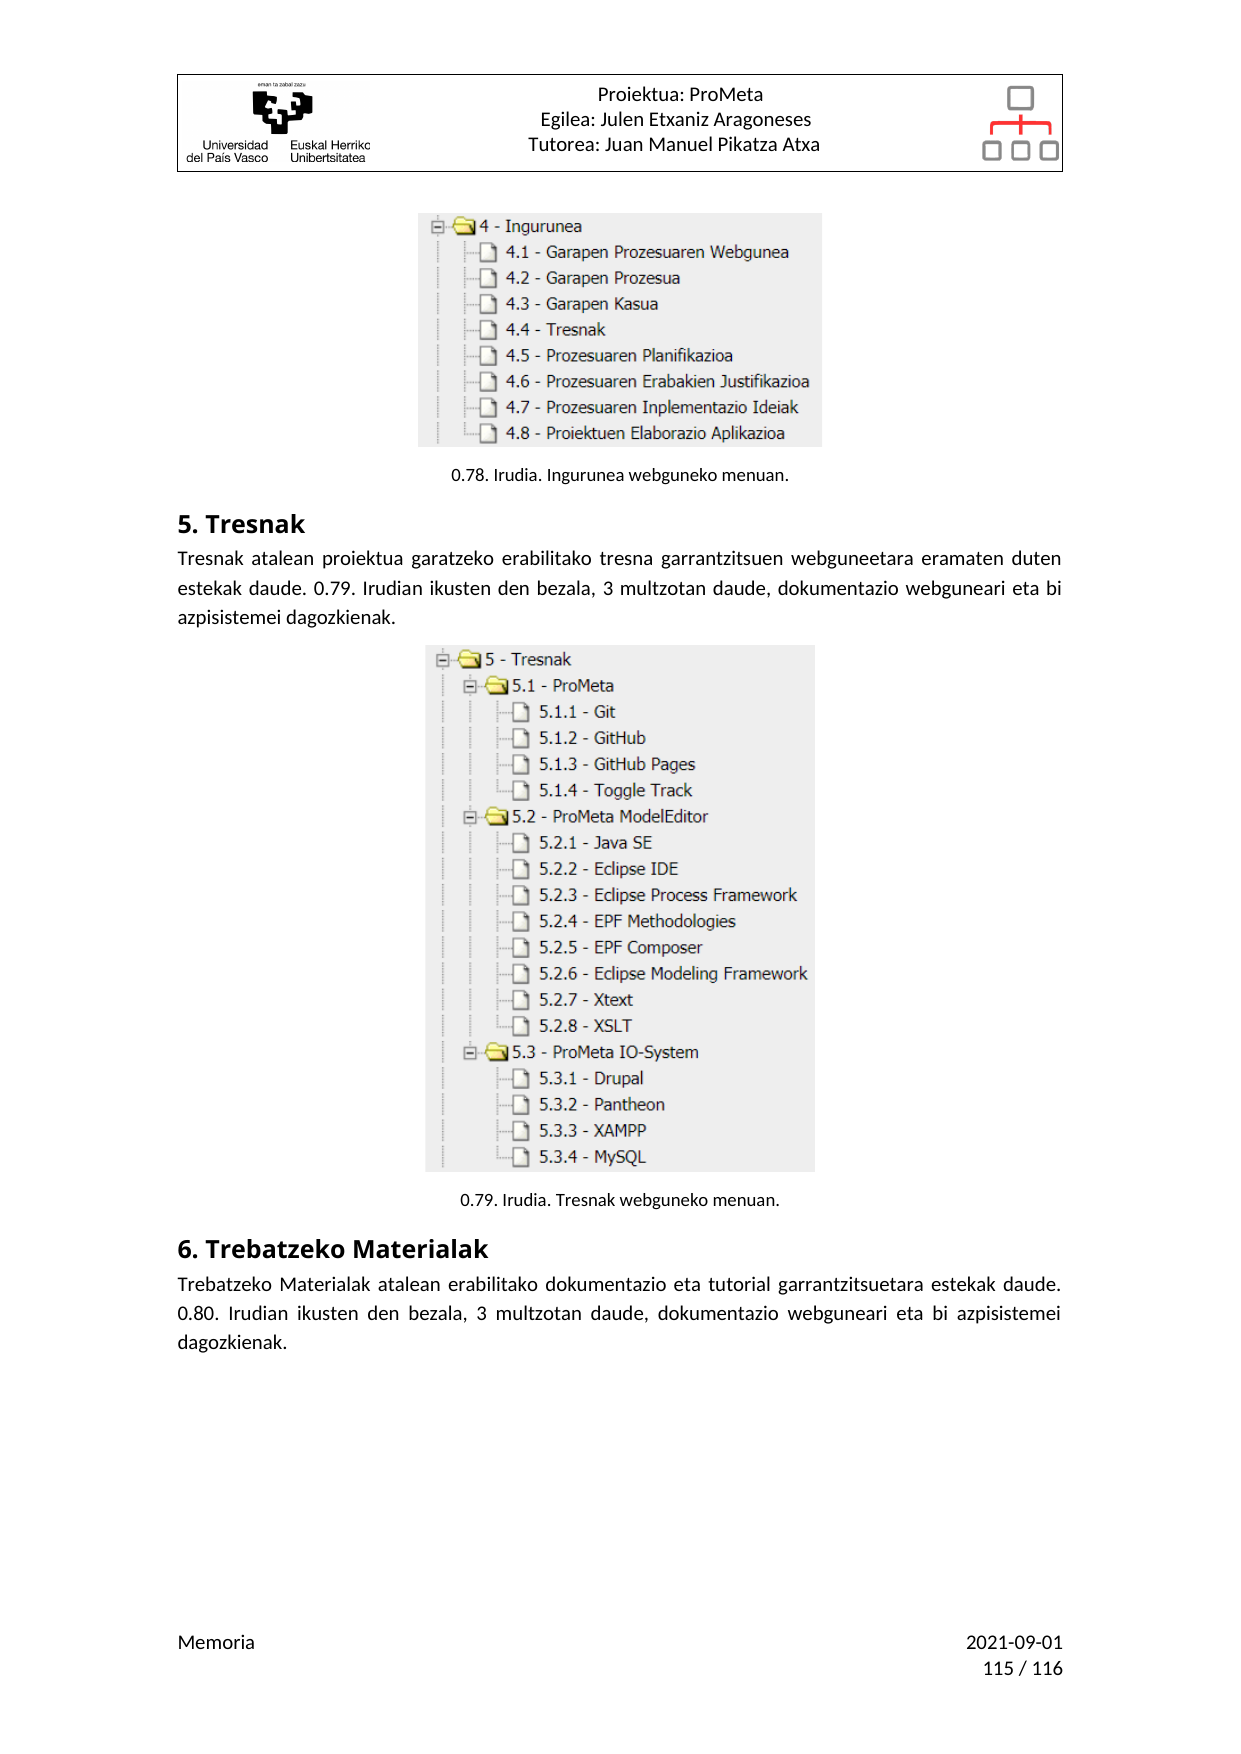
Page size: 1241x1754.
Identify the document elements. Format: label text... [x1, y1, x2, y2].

picture [978, 80, 1060, 162]
picture [425, 645, 815, 1172]
subtitle 6. Trebatzeko Materialak [177, 1232, 1063, 1266]
subtitle 5. Tresnak [177, 506, 1063, 541]
picture [418, 213, 823, 447]
picture [182, 81, 370, 162]
